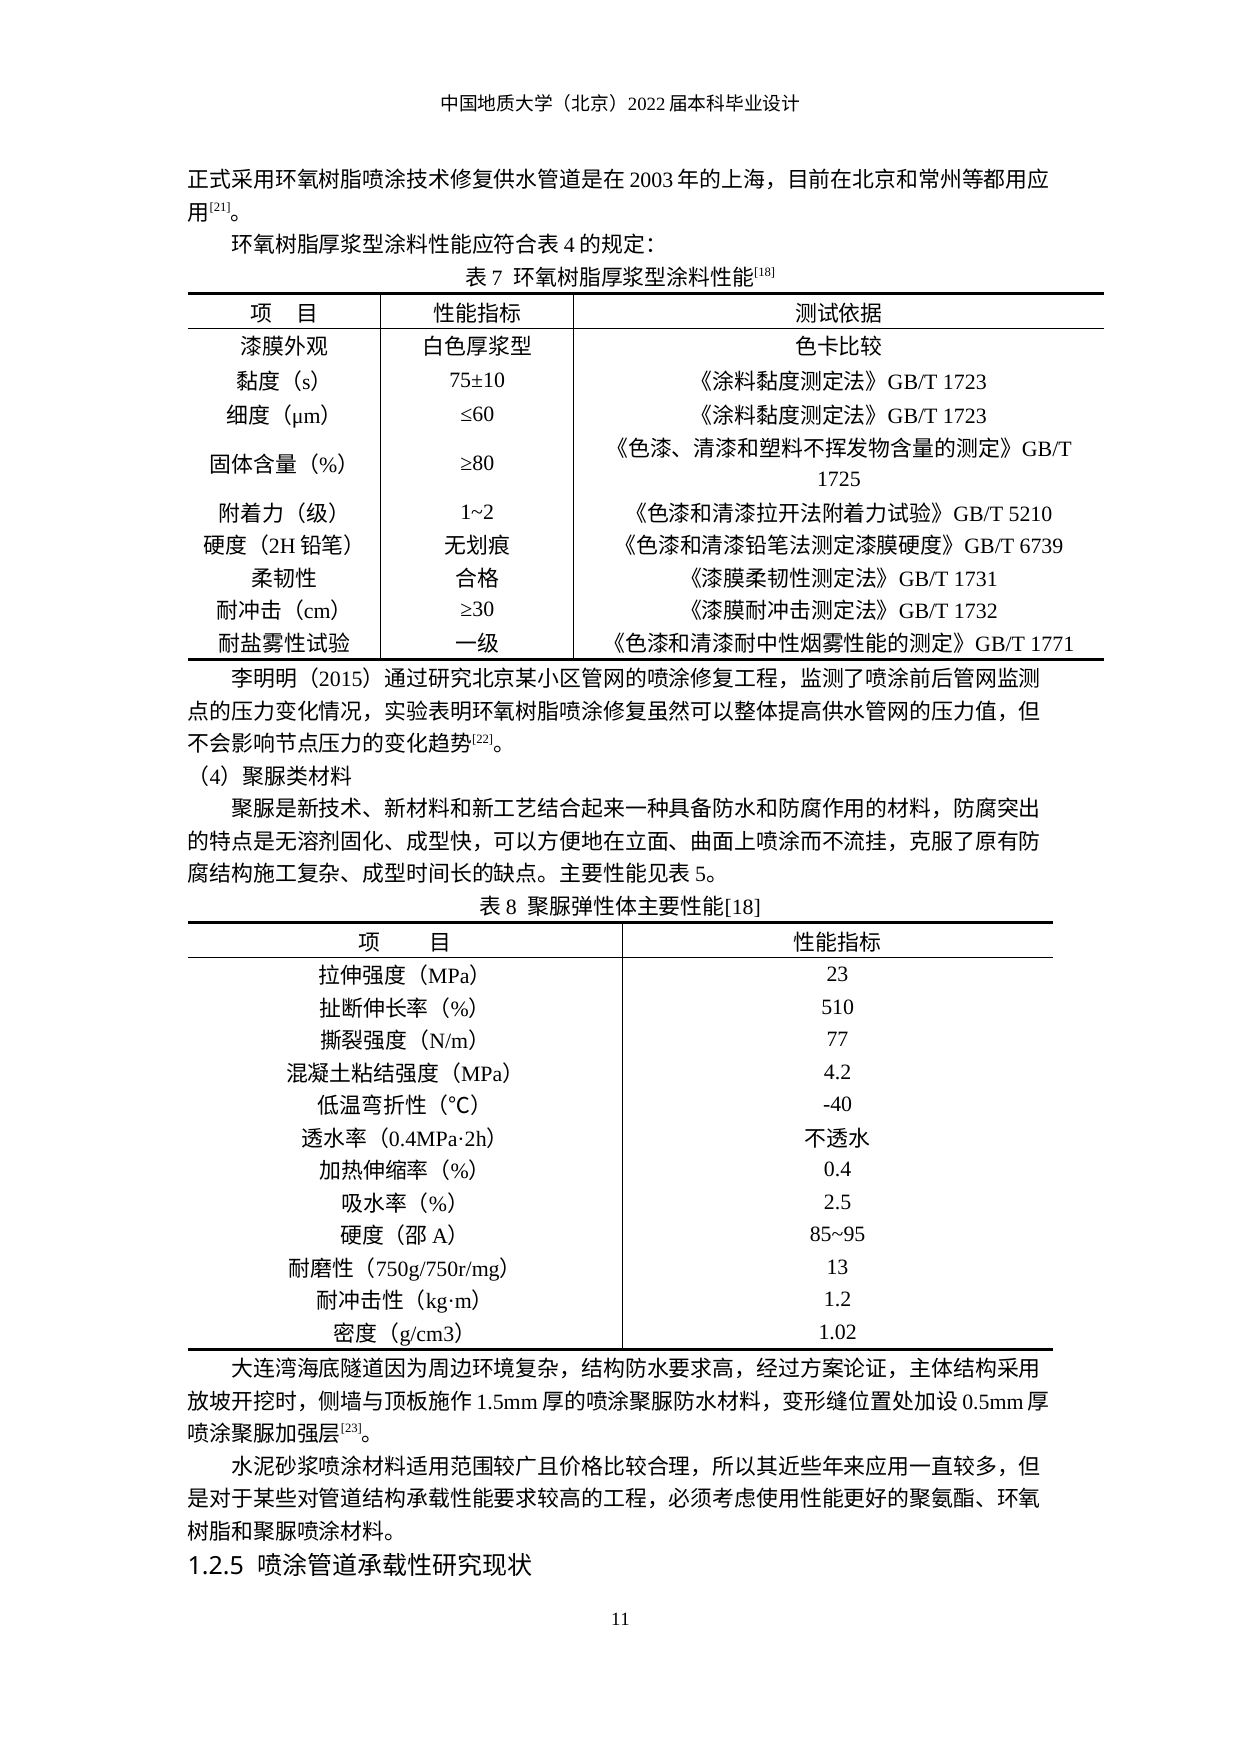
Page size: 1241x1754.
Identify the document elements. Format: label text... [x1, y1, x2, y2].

table_cell 75±10 [381, 361, 573, 398]
table_cell 拉伸强度（MPa） [188, 958, 622, 990]
table_cell 耐盐雾性试验 [188, 625, 380, 658]
text 表8 聚脲弹性体主要性能[18] [187, 888, 1053, 921]
table_cell 1.02 [623, 1315, 1053, 1348]
table_cell 《涂料黏度测定法》GB/T 1723 [574, 361, 1104, 398]
text 环氧树脂厚浆型涂料性能应符合表4的规定： [187, 227, 1053, 259]
table_cell 1.2 [623, 1283, 1053, 1315]
table_cell 硬度（2H铅笔） [188, 528, 380, 560]
table_cell 《色漆和清漆铅笔法测定漆膜硬度》GB/T 6739 [574, 528, 1104, 560]
table_cell 0.4 [623, 1153, 1053, 1185]
table_header 测试依据 [574, 295, 1104, 328]
table_cell 混凝土粘结强度（MPa） [188, 1055, 622, 1088]
table_cell 13 [623, 1250, 1053, 1283]
table_cell 耐冲击性（kg·m） [188, 1283, 622, 1315]
table_cell 硬度（邵A） [188, 1218, 622, 1250]
table_cell 2.5 [623, 1185, 1053, 1218]
table_header 性能指标 [381, 295, 573, 328]
table_cell 《色漆和清漆拉开法附着力试验》GB/T 5210 [574, 495, 1104, 528]
table_cell 23 [623, 958, 1053, 990]
table_cell 《涂料黏度测定法》GB/T 1723 [574, 398, 1104, 430]
table_cell 扯断伸长率（%） [188, 990, 622, 1023]
table_cell ≥80 [381, 430, 573, 495]
table_cell 黏度（s） [188, 361, 380, 398]
table_header 性能指标 [623, 924, 1053, 957]
table_cell 固体含量（%） [188, 430, 380, 495]
table_cell 吸水率（%） [188, 1185, 622, 1218]
table_cell 77 [623, 1023, 1053, 1055]
table_cell -40 [623, 1088, 1053, 1120]
table_cell 85~95 [623, 1218, 1053, 1250]
table_cell 510 [623, 990, 1053, 1023]
text 聚脲是新技术、新材料和新工艺结合起来一种具备防水和防腐作用的材料，防腐突出的特点是无溶剂固化、成型快，可以方便地在立面、曲面上喷涂而不流挂，克服了原有防腐结构施工复杂、成型时间长的缺点。主要性能见表5。 [187, 791, 1053, 888]
subtitle 1.2.5 喷涂管道承载性研究现状 [187, 1546, 1053, 1582]
table_header 项 目 [188, 295, 380, 328]
table_cell 1~2 [381, 495, 573, 528]
table_cell 白色厚浆型 [381, 329, 573, 361]
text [187, 162, 1053, 227]
table_cell ≤60 [381, 398, 573, 430]
table_cell ≥30 [381, 593, 573, 625]
table_cell 合格 [381, 560, 573, 593]
text 李明明（2015）通过研究北京某小区管网的喷涂修复工程，监测了喷涂前后管网监测点的压力变化情况，实验表明环氧树脂喷涂修复虽然可以整体提高供水管网的压力值，但不会影响节点压力的变化趋势[22]。 [187, 661, 1053, 758]
table_cell 《漆膜耐冲击测定法》GB/T 1732 [574, 593, 1104, 625]
table_cell 细度（μm） [188, 398, 380, 430]
table_cell 柔韧性 [188, 560, 380, 593]
table_cell 漆膜外观 [188, 329, 380, 361]
table_cell 《色漆、清漆和塑料不挥发物含量的测定》GB/T 1725 [574, 430, 1104, 495]
table_cell 《色漆和清漆耐中性烟雾性能的测定》GB/T 1771 [574, 625, 1104, 658]
table_cell 附着力（级） [188, 495, 380, 528]
text （4）聚脲类材料 [187, 758, 1053, 791]
table_cell 一级 [381, 625, 573, 658]
table_cell 透水率（0.4MPa·2h） [188, 1120, 622, 1153]
table_cell 耐磨性（750g/750r/mg） [188, 1250, 622, 1283]
table_cell 不透水 [623, 1120, 1053, 1153]
table_cell 加热伸缩率（%） [188, 1153, 622, 1185]
table_header 项 目 [188, 924, 622, 957]
table_cell 撕裂强度（N/m） [188, 1023, 622, 1055]
text 大连湾海底隧道因为周边环境复杂，结构防水要求高，经过方案论证，主体结构采用放坡开挖时，侧墙与顶板施作1.5mm厚的喷涂聚脲防水材料，变形缝位置处加设0.5mm厚喷涂聚脲加强层[23]。 [187, 1351, 1053, 1448]
table_cell 4.2 [623, 1055, 1053, 1088]
table_cell 耐冲击（cm） [188, 593, 380, 625]
table_cell 密度（g/cm3） [188, 1315, 622, 1348]
text 表7 环氧树脂厚浆型涂料性能[18] [187, 259, 1053, 292]
text 水泥砂浆喷涂材料适用范围较广且价格比较合理，所以其近些年来应用一直较多，但是对于某些对管道结构承载性能要求较高的工程，必须考虑使用性能更好的聚氨酯、环氧树脂和聚脲喷涂材料。 [187, 1448, 1053, 1546]
table_cell 低温弯折性（℃） [188, 1088, 622, 1120]
table_cell 色卡比较 [574, 329, 1104, 361]
table_cell 无划痕 [381, 528, 573, 560]
table_cell 《漆膜柔韧性测定法》GB/T 1731 [574, 560, 1104, 593]
